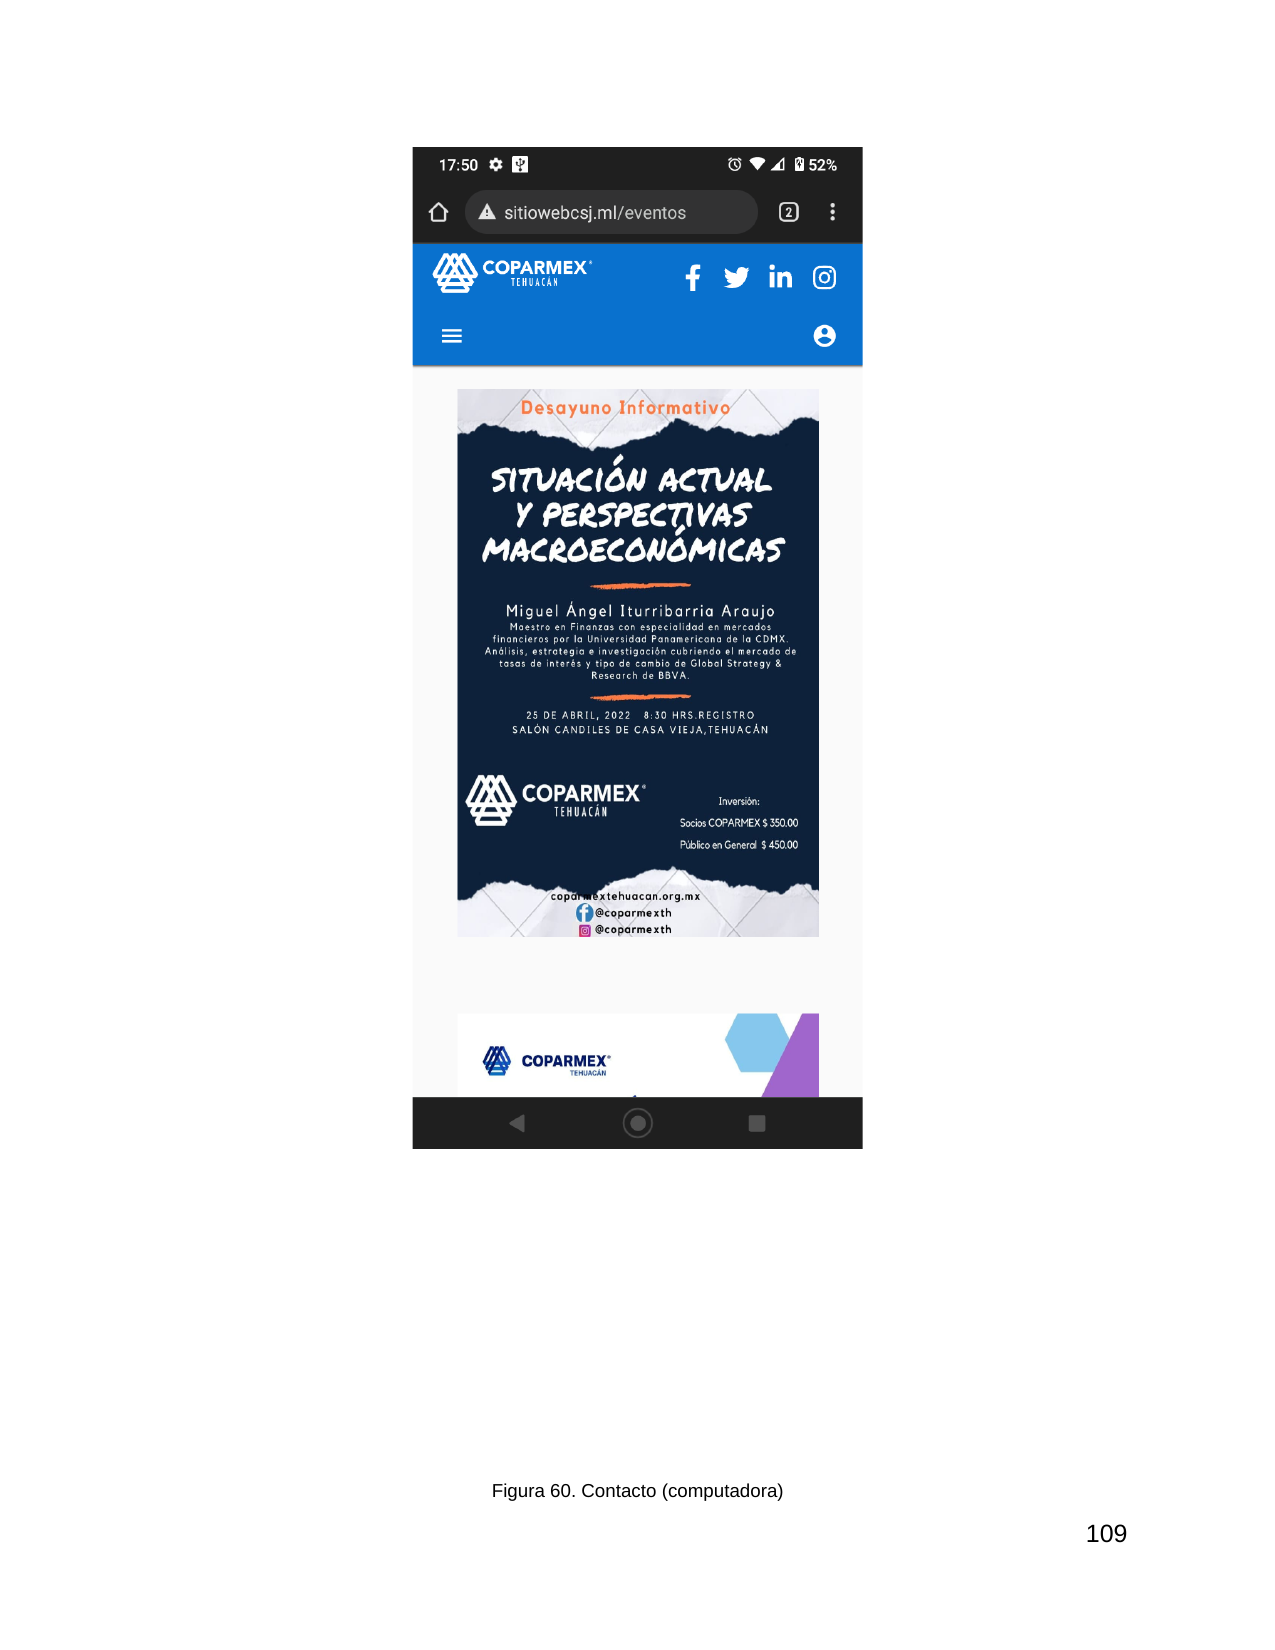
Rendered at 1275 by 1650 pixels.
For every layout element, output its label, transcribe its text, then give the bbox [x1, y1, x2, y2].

text Figura 60. Contacto (computadora) [148, 1479, 1127, 1501]
picture [412, 147, 863, 1149]
